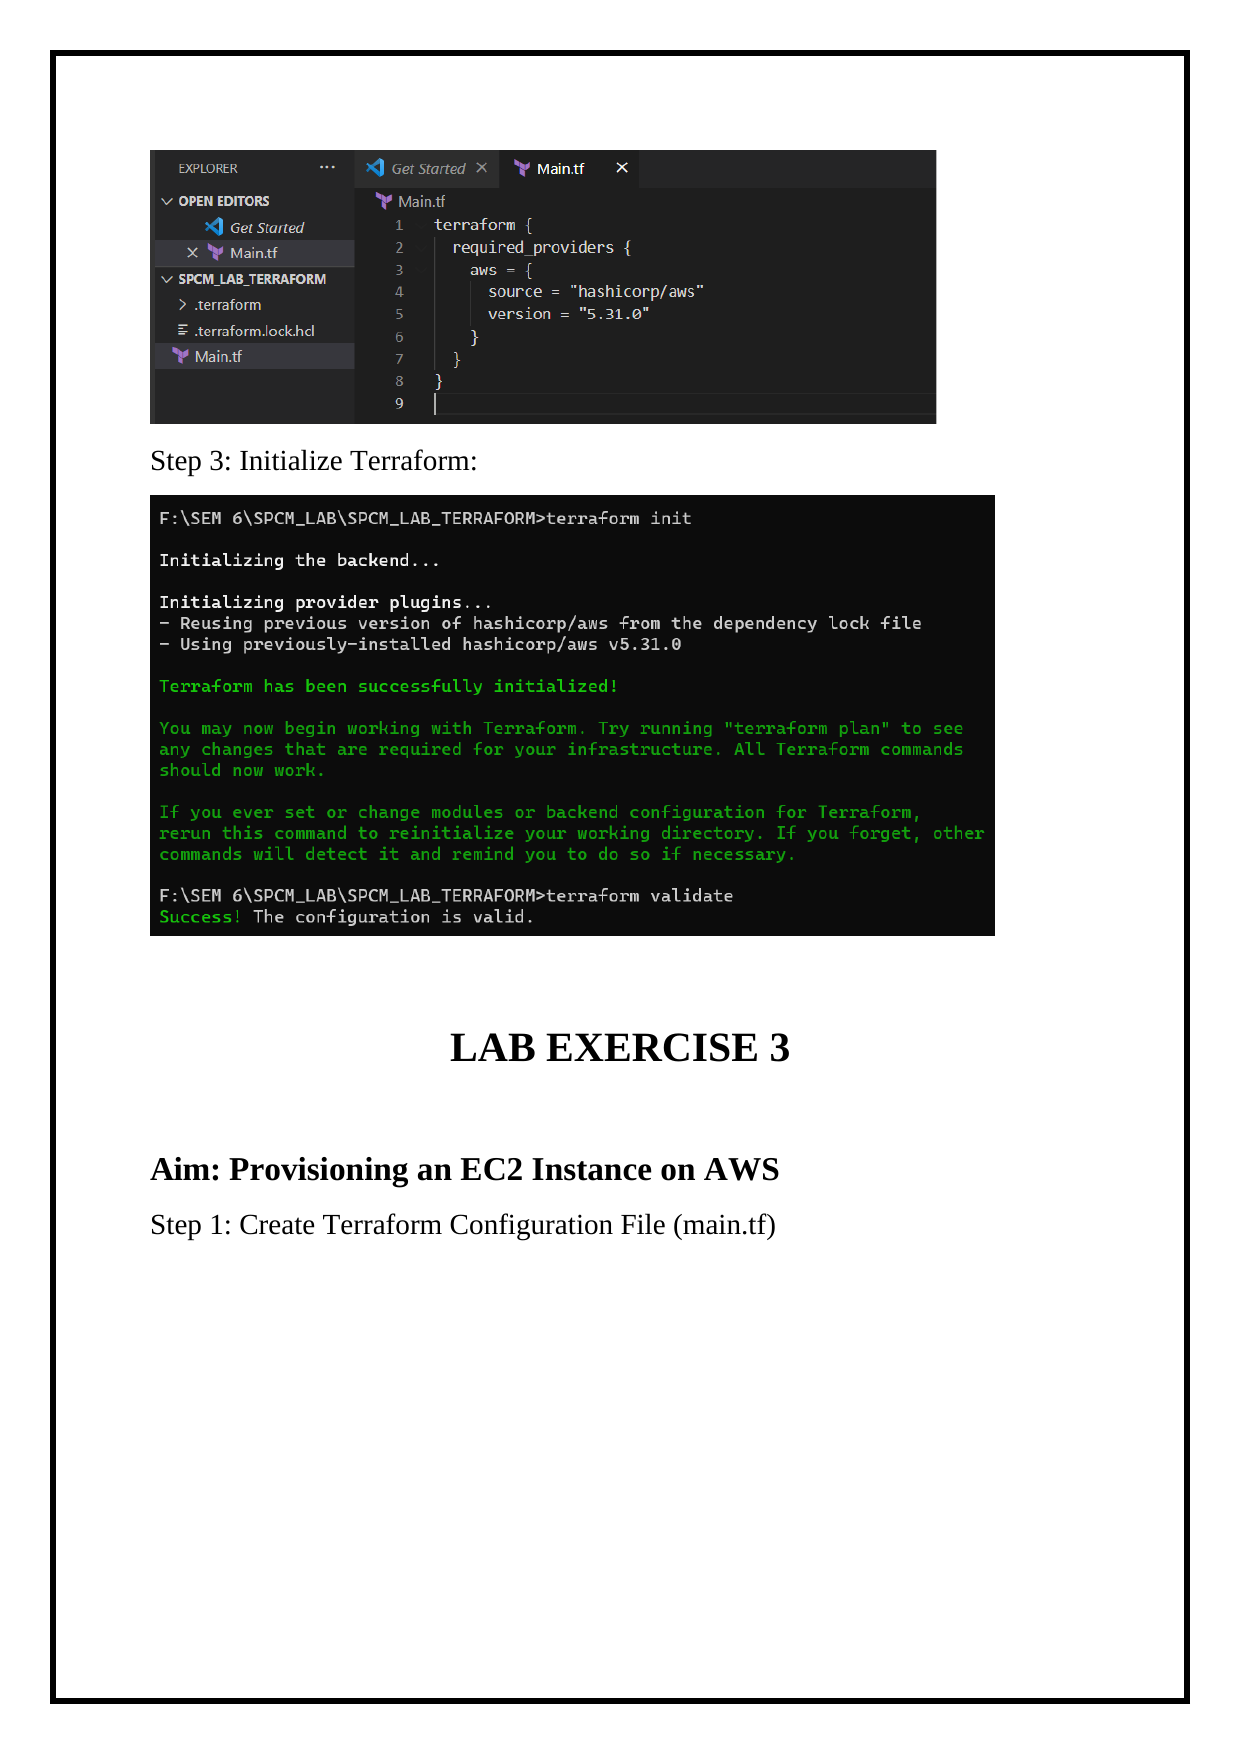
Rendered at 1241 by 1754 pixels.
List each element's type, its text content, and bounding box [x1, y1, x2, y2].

text Step 3: Initialize Terraform: [150, 443, 1090, 476]
picture [150, 150, 937, 424]
text Step 1: Create Terraform Configuration File (main.tf) [150, 1207, 1090, 1241]
text LAB EXERCISE 3 [150, 1023, 1090, 1071]
picture [150, 495, 995, 936]
text Aim: Provisioning an EC2 Instance on AWS [150, 1149, 1090, 1187]
